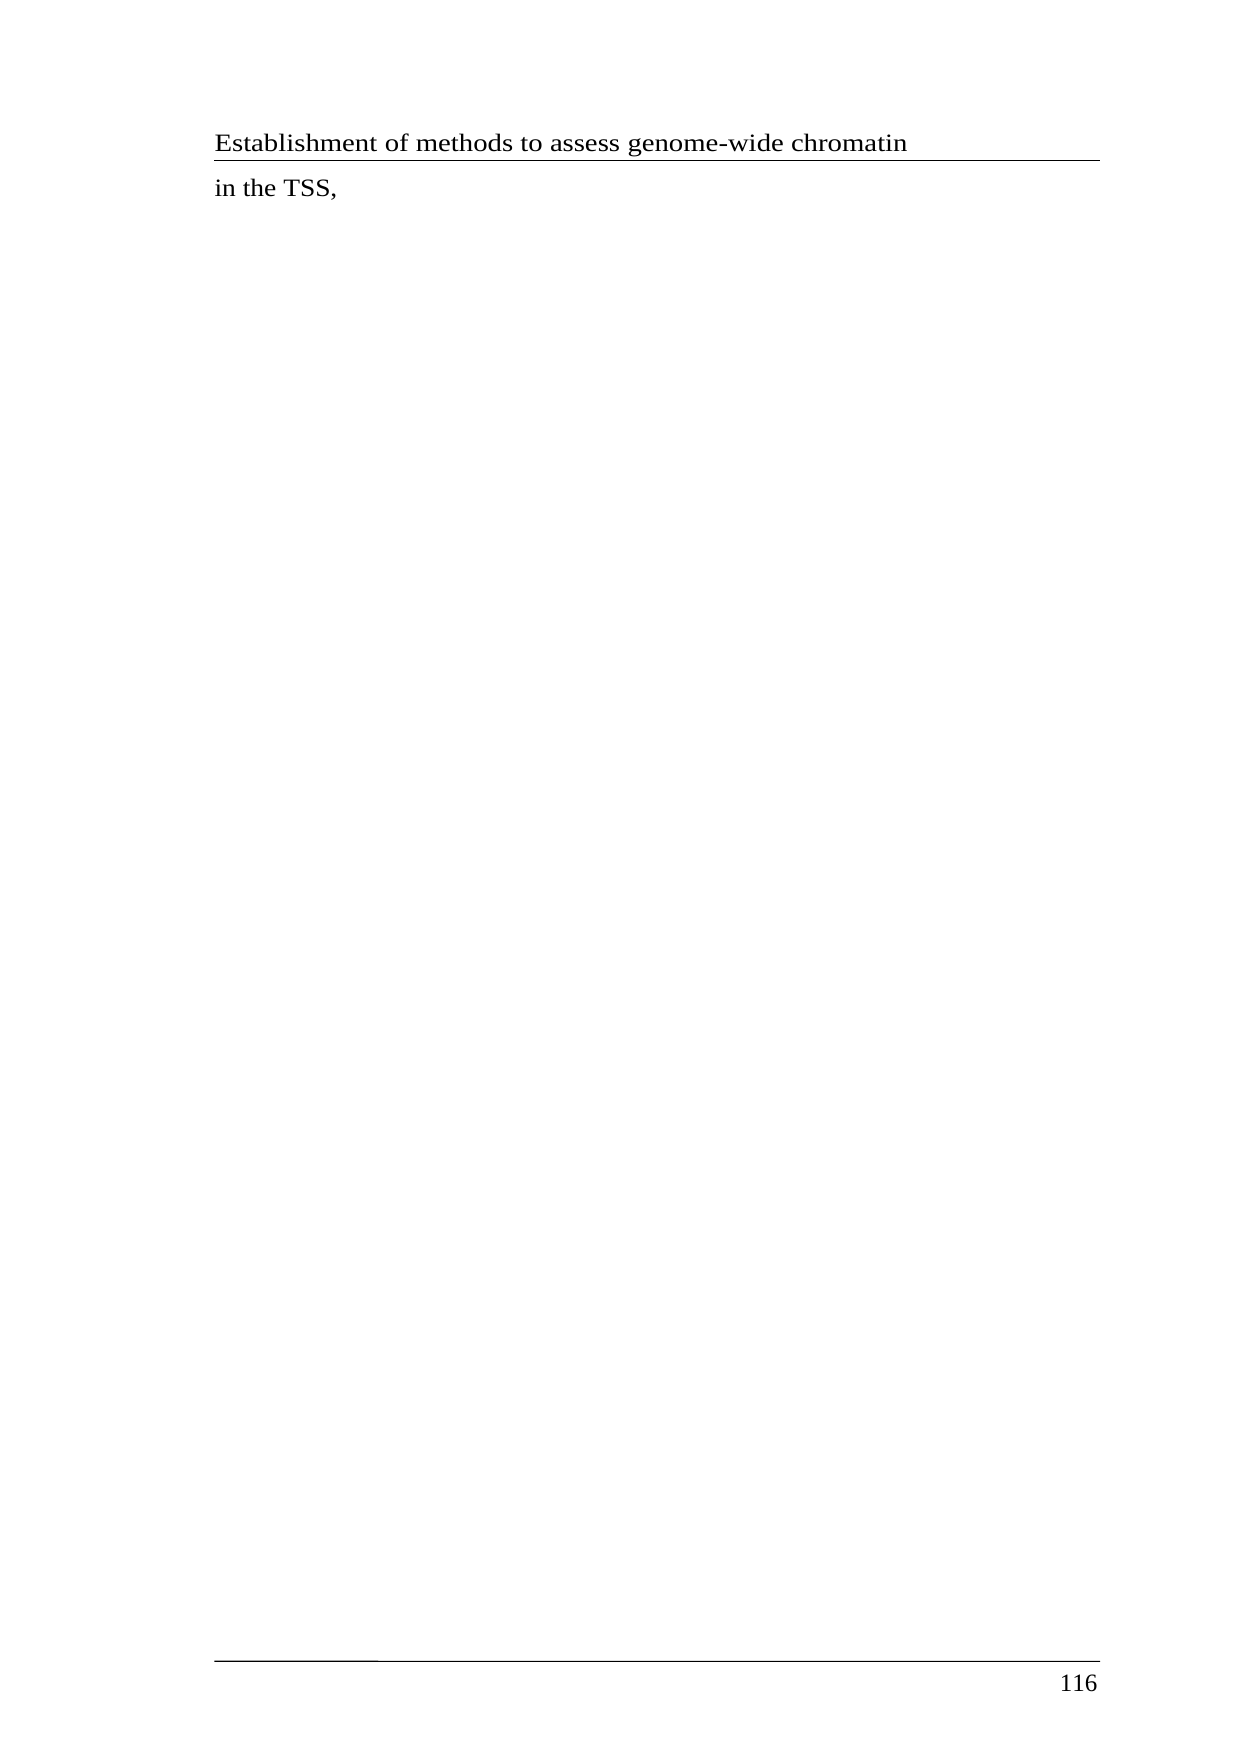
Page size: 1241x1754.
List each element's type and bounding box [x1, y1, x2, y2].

text [214, 173, 1101, 202]
